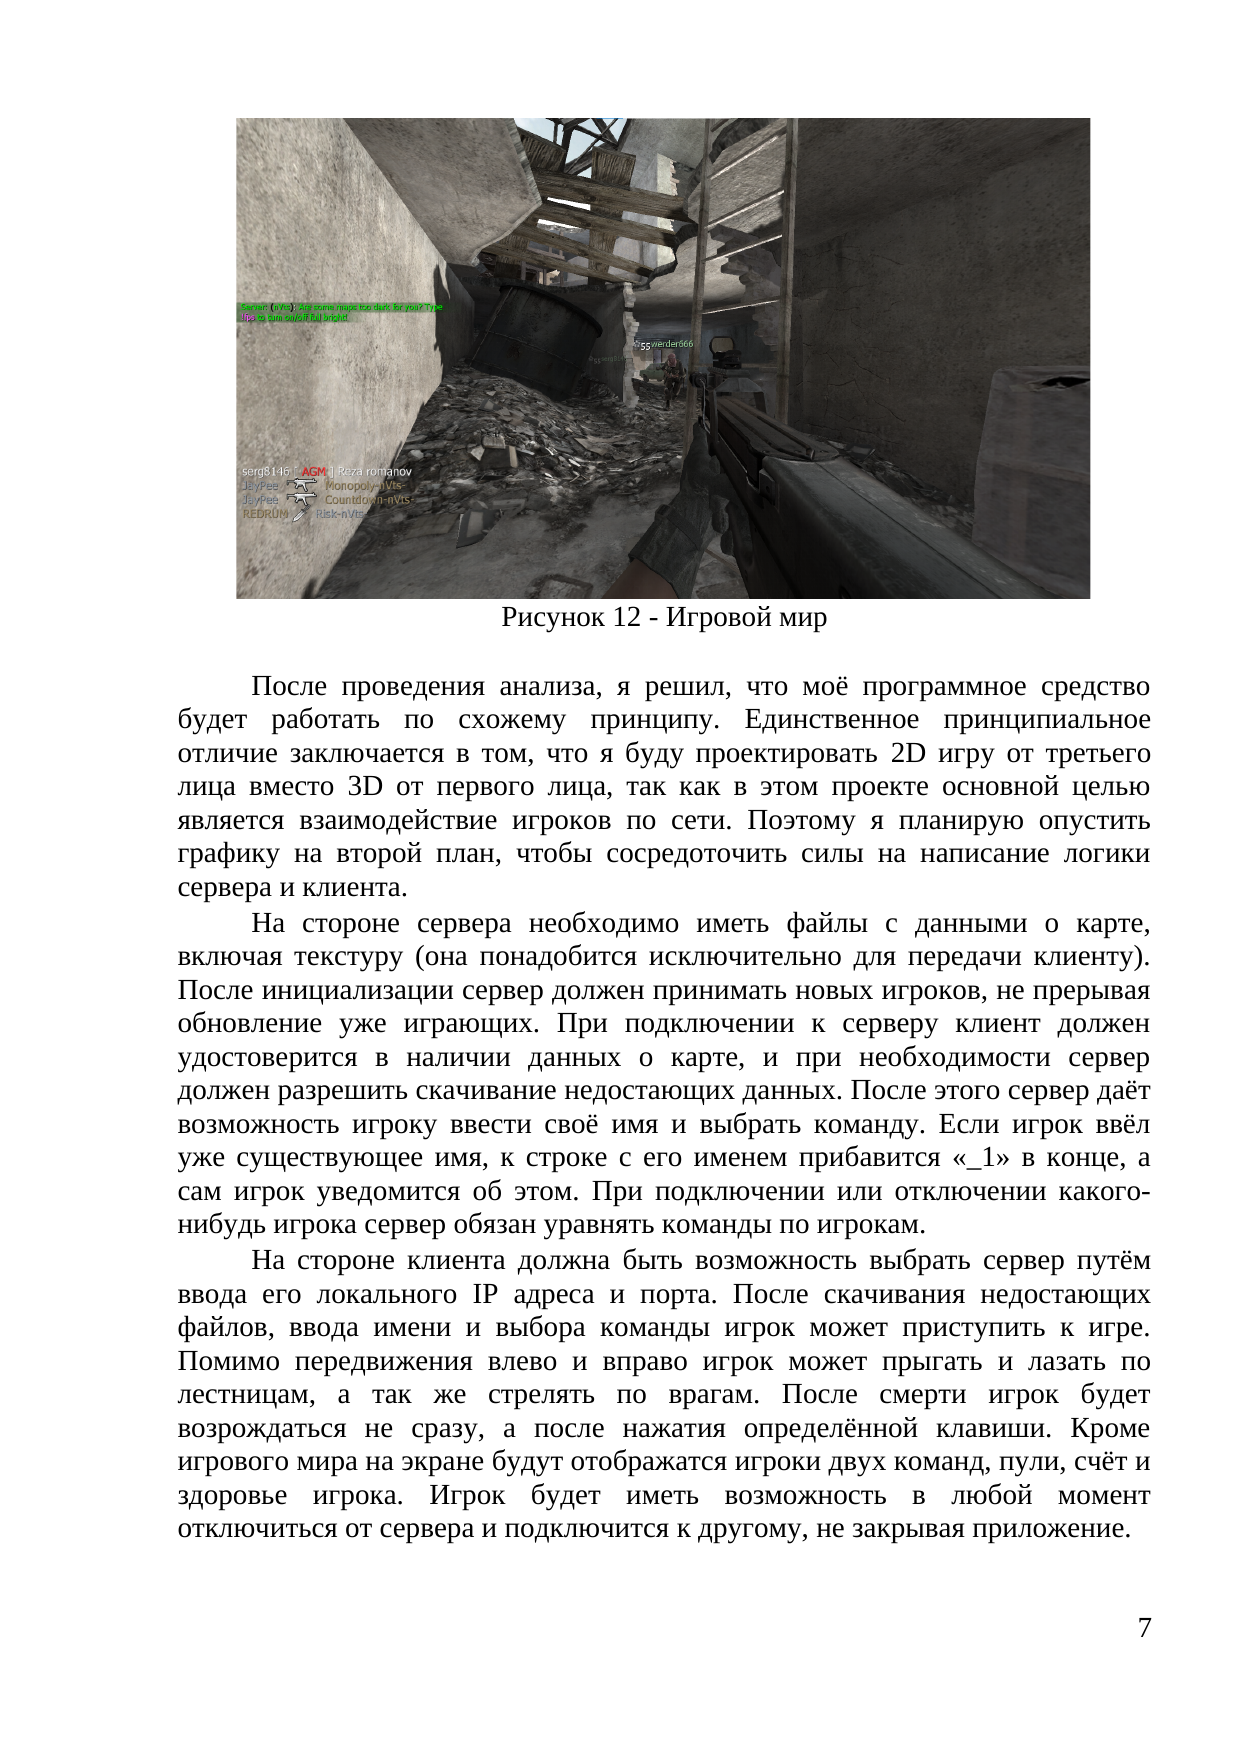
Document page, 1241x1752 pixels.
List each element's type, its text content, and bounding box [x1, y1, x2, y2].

text На стороне сервера необходимо иметь файлы с данными о карте, включая текстуру (она понадобится исключительно для передачи клиенту). После инициализации сервер должен принимать новых игроков, не прерывая обновление уже играющих. При подключении к серверу клиент должен удостоверится в наличии данных о карте, и при необходимости сервер должен разрешить скачивание недостающих данных. После этого сервер даёт возможность игроку ввести своё имя и выбрать команду. Если игрок ввёл уже существующее имя, к строке с его именем прибавится «_1» в конце, а сам игрок уведомится об этом. При подключении или отключении какого-нибудь игрока сервер обязан уравнять команды по игрокам. [177, 905, 1152, 1240]
text После проведения анализа, я решил, что моё программное средство будет работать по схожему принципу. Единственное принципиальное отличие заключается в том, что я буду проектировать 2D игру от третьего лица вместо 3D от первого лица, так как в этом проекте основной целью является взаимодействие игроков по сети. Поэтому я планирую опустить графику на второй план, чтобы сосредоточить силы на написание логики сервера и клиента. [177, 668, 1152, 903]
title Рисунок 12 - Игровой мир [177, 599, 1152, 632]
picture [236, 118, 1091, 599]
text На стороне клиента должна быть возможность выбрать сервер путём ввода его локального IP адреса и порта. После скачивания недостающих файлов, ввода имени и выбора команды игрок может приступить к игре. Помимо передвижения влево и вправо игрок может прыгать и лазать по лестницам, а так же стрелять по врагам. После смерти игрок будет возрождаться не сразу, а после нажатия определённой клавиши. Кроме игрового мира на экране будут отображатся игроки двух команд, пули, счёт и здоровье игрока. Игрок будет иметь возможность в любой момент отключиться от сервера и подключится к другому, не закрывая приложение. [177, 1242, 1152, 1544]
